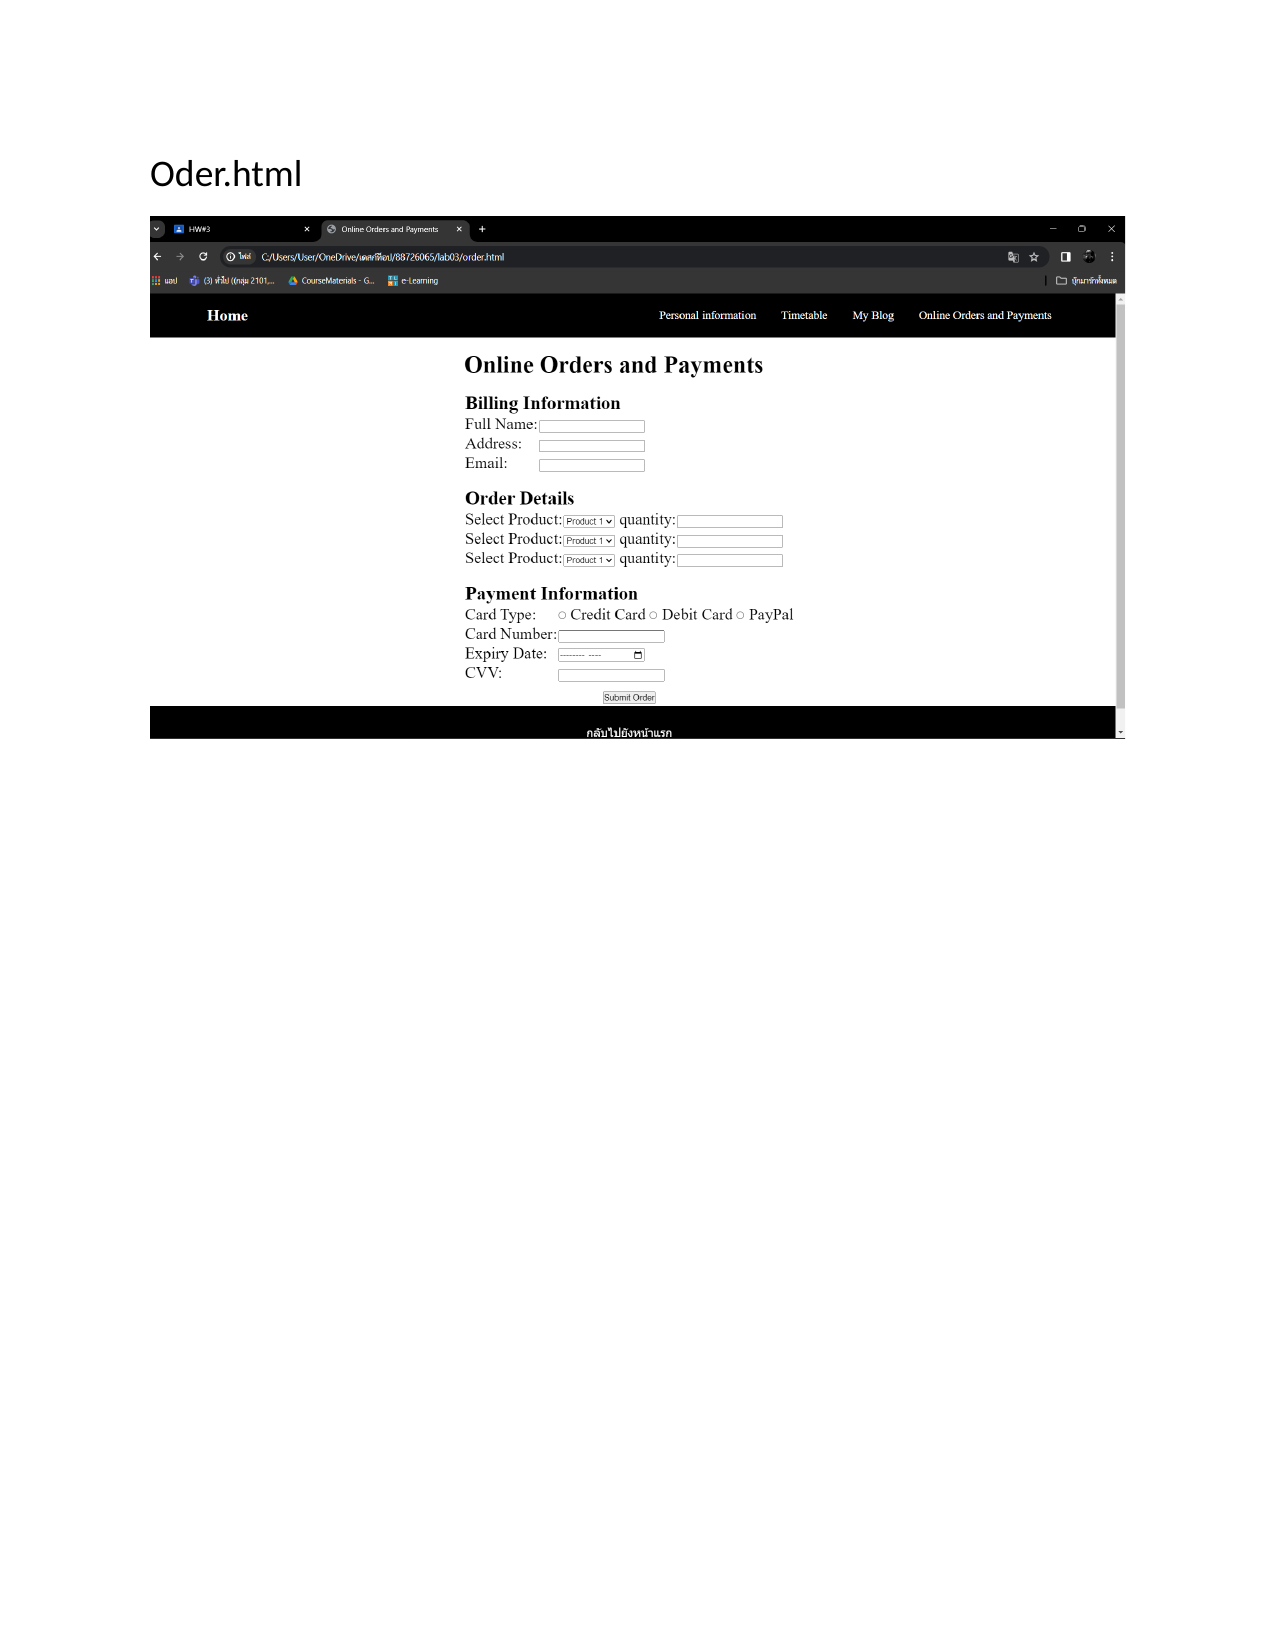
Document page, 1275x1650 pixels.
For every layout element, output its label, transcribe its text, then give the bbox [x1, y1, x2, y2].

text Oder.html [150, 150, 1125, 196]
picture [150, 216, 1125, 739]
